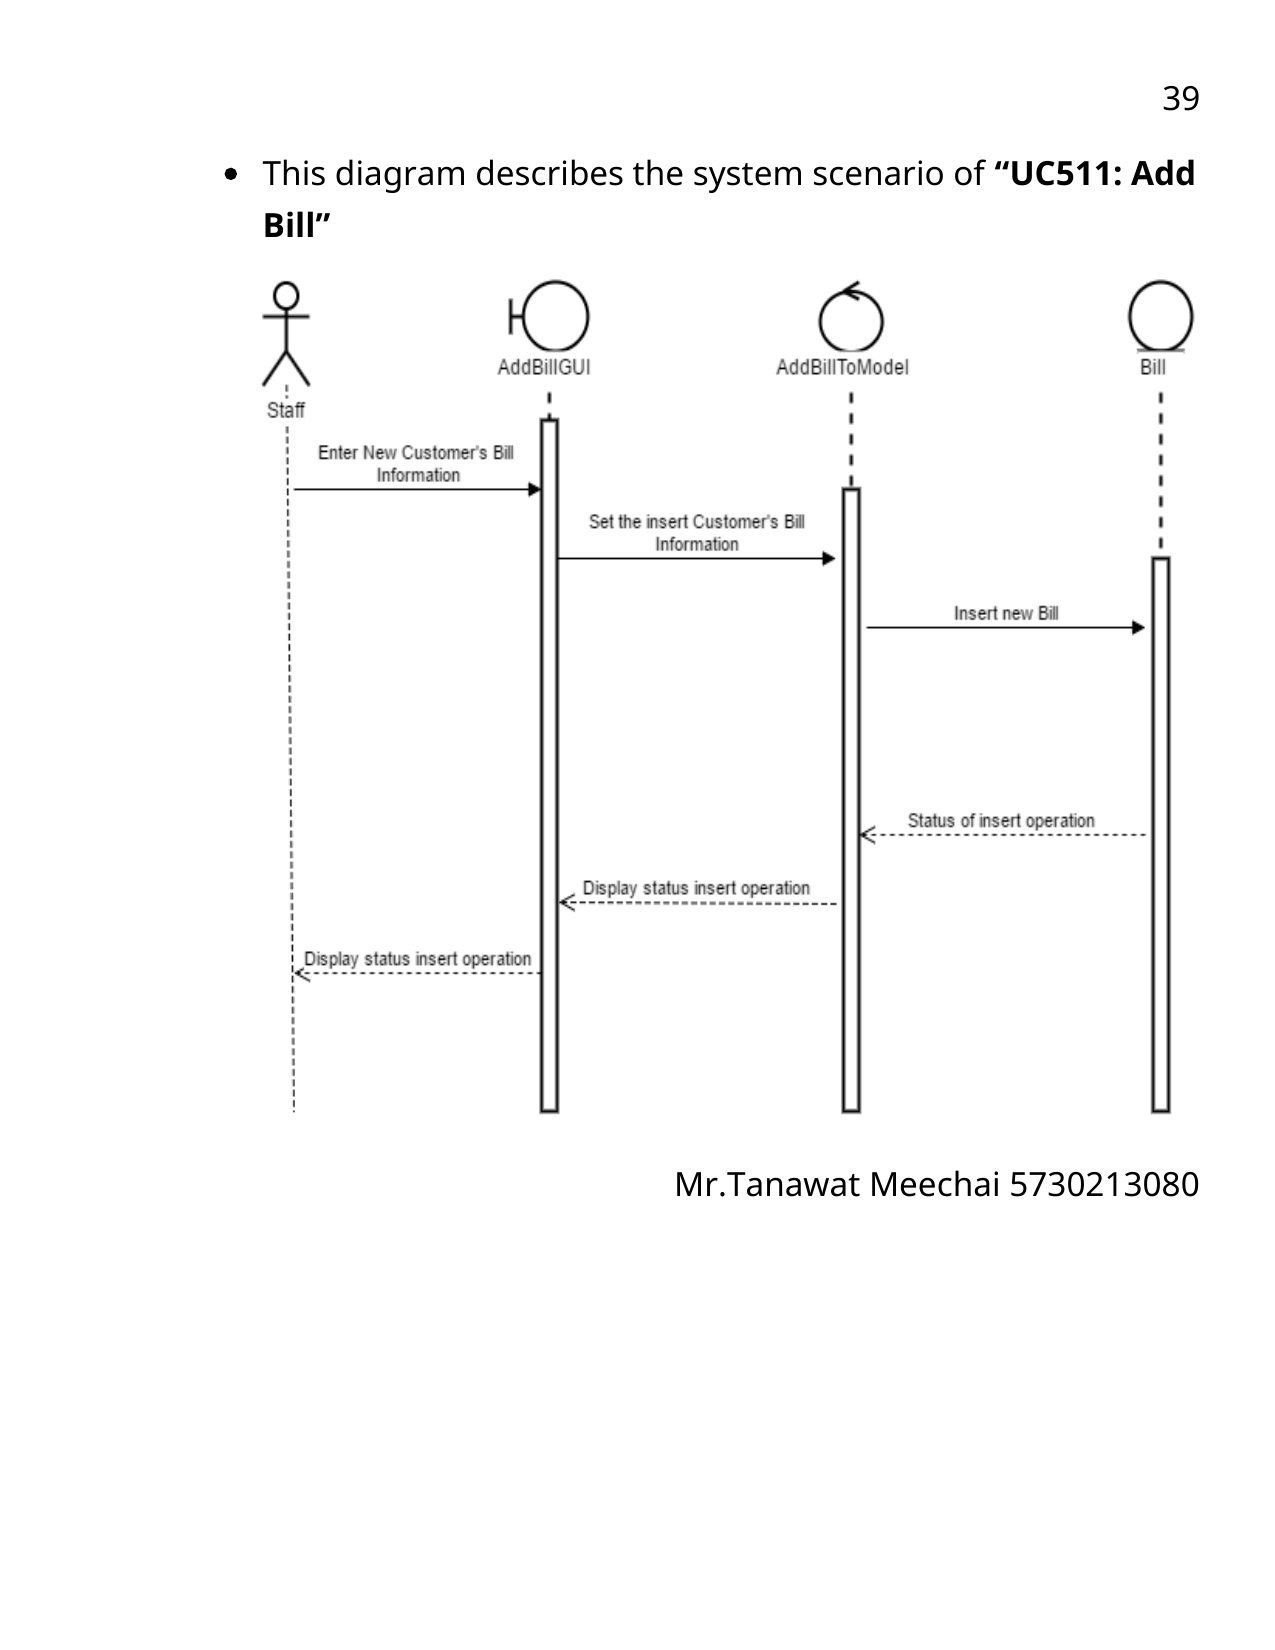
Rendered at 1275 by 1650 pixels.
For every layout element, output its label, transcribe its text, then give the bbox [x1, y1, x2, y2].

text Mr.Tanawat Meechai 5730213080 [525, 1161, 1200, 1207]
list This diagram describes the system scenario of “UC511: Add Bill” [225, 150, 1200, 248]
